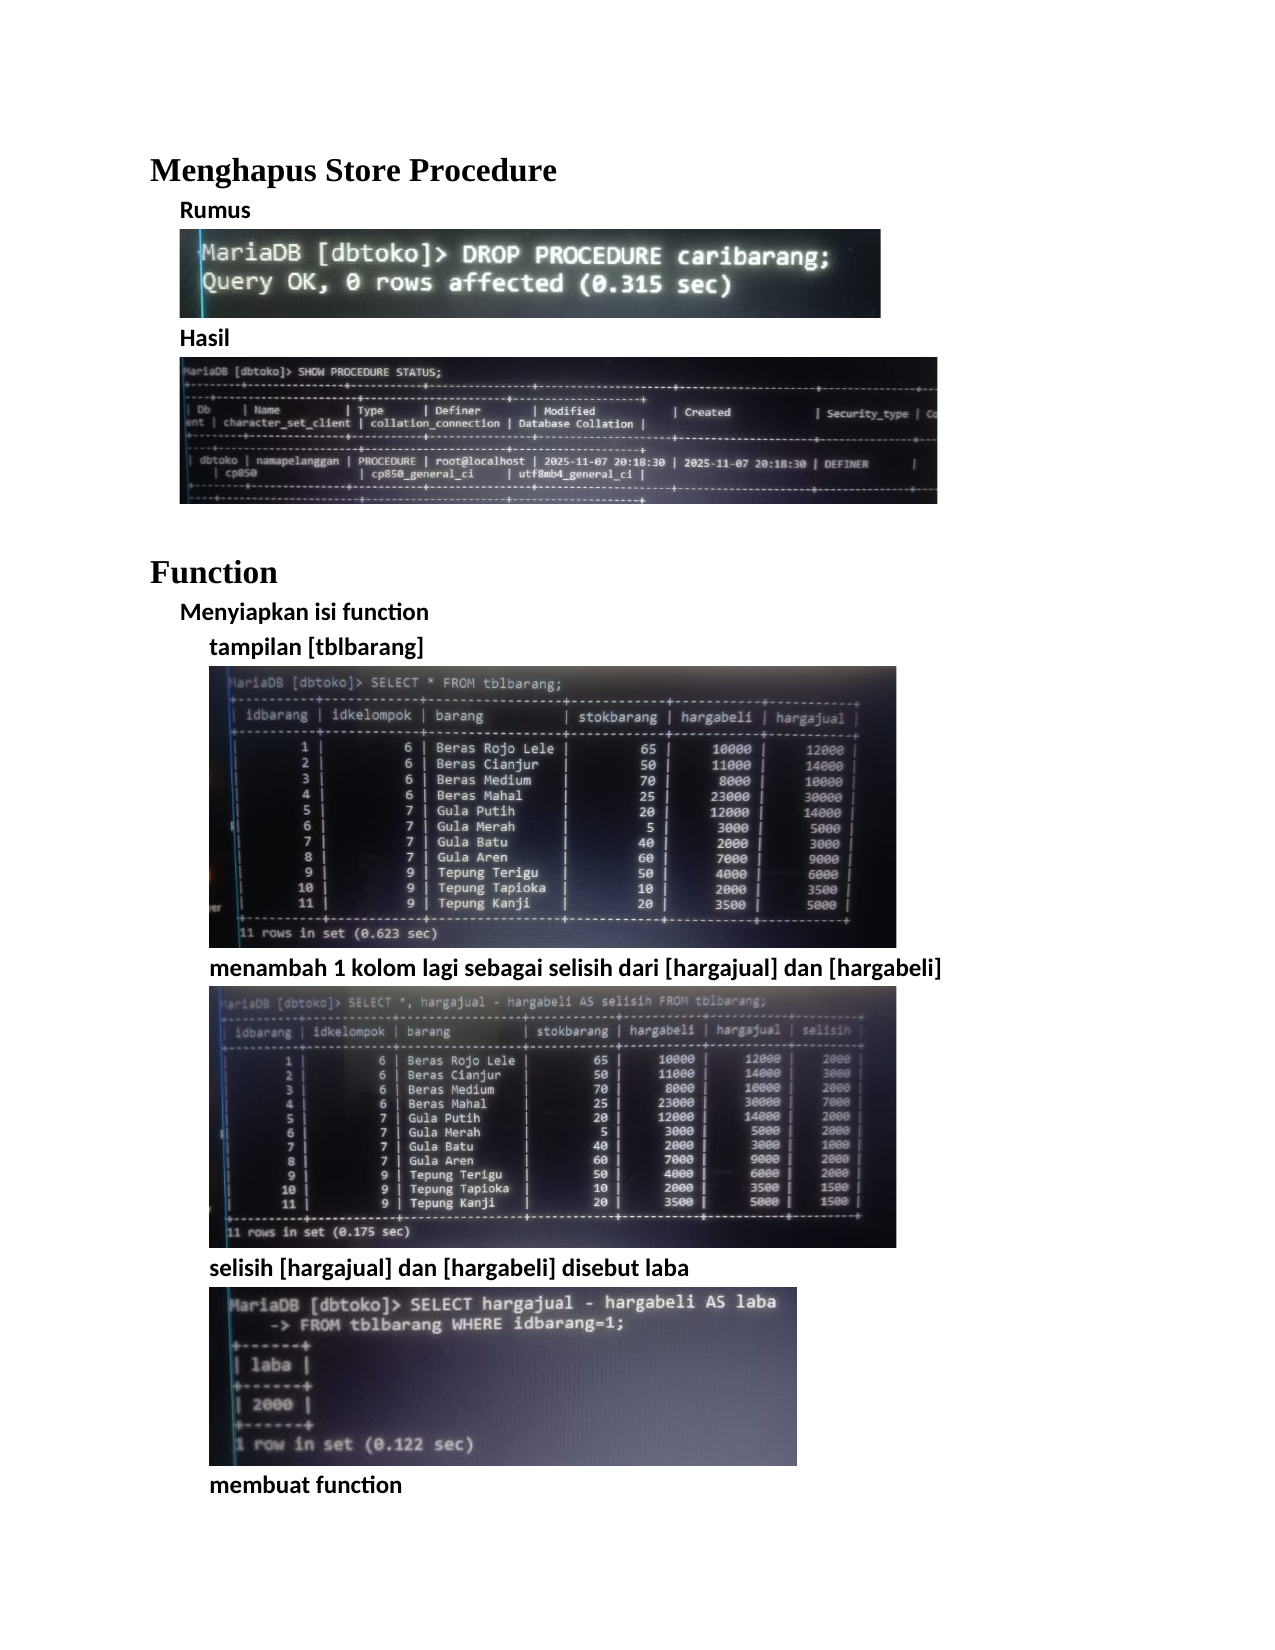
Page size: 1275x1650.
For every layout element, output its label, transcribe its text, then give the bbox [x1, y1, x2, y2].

list Menyiapkan isi function [179, 596, 1125, 627]
list Menghapus Store Procedure [150, 150, 1125, 188]
picture [209, 666, 897, 948]
picture [209, 986, 897, 1248]
picture [209, 1287, 797, 1466]
picture [179, 229, 881, 318]
list Hasil [179, 322, 1125, 353]
list menambah 1 kolom lagi sebagai selisih dari [hargajual] dan [hargabeli] [209, 952, 1125, 982]
list Rumus [179, 194, 1125, 224]
list tampilan [tblbarang] [209, 631, 1125, 662]
list Function [150, 552, 1125, 590]
list selisih [hargajual] dan [hargabeli] disebut laba [209, 1252, 1125, 1283]
list membuat function [209, 1469, 1125, 1500]
picture [179, 357, 938, 504]
